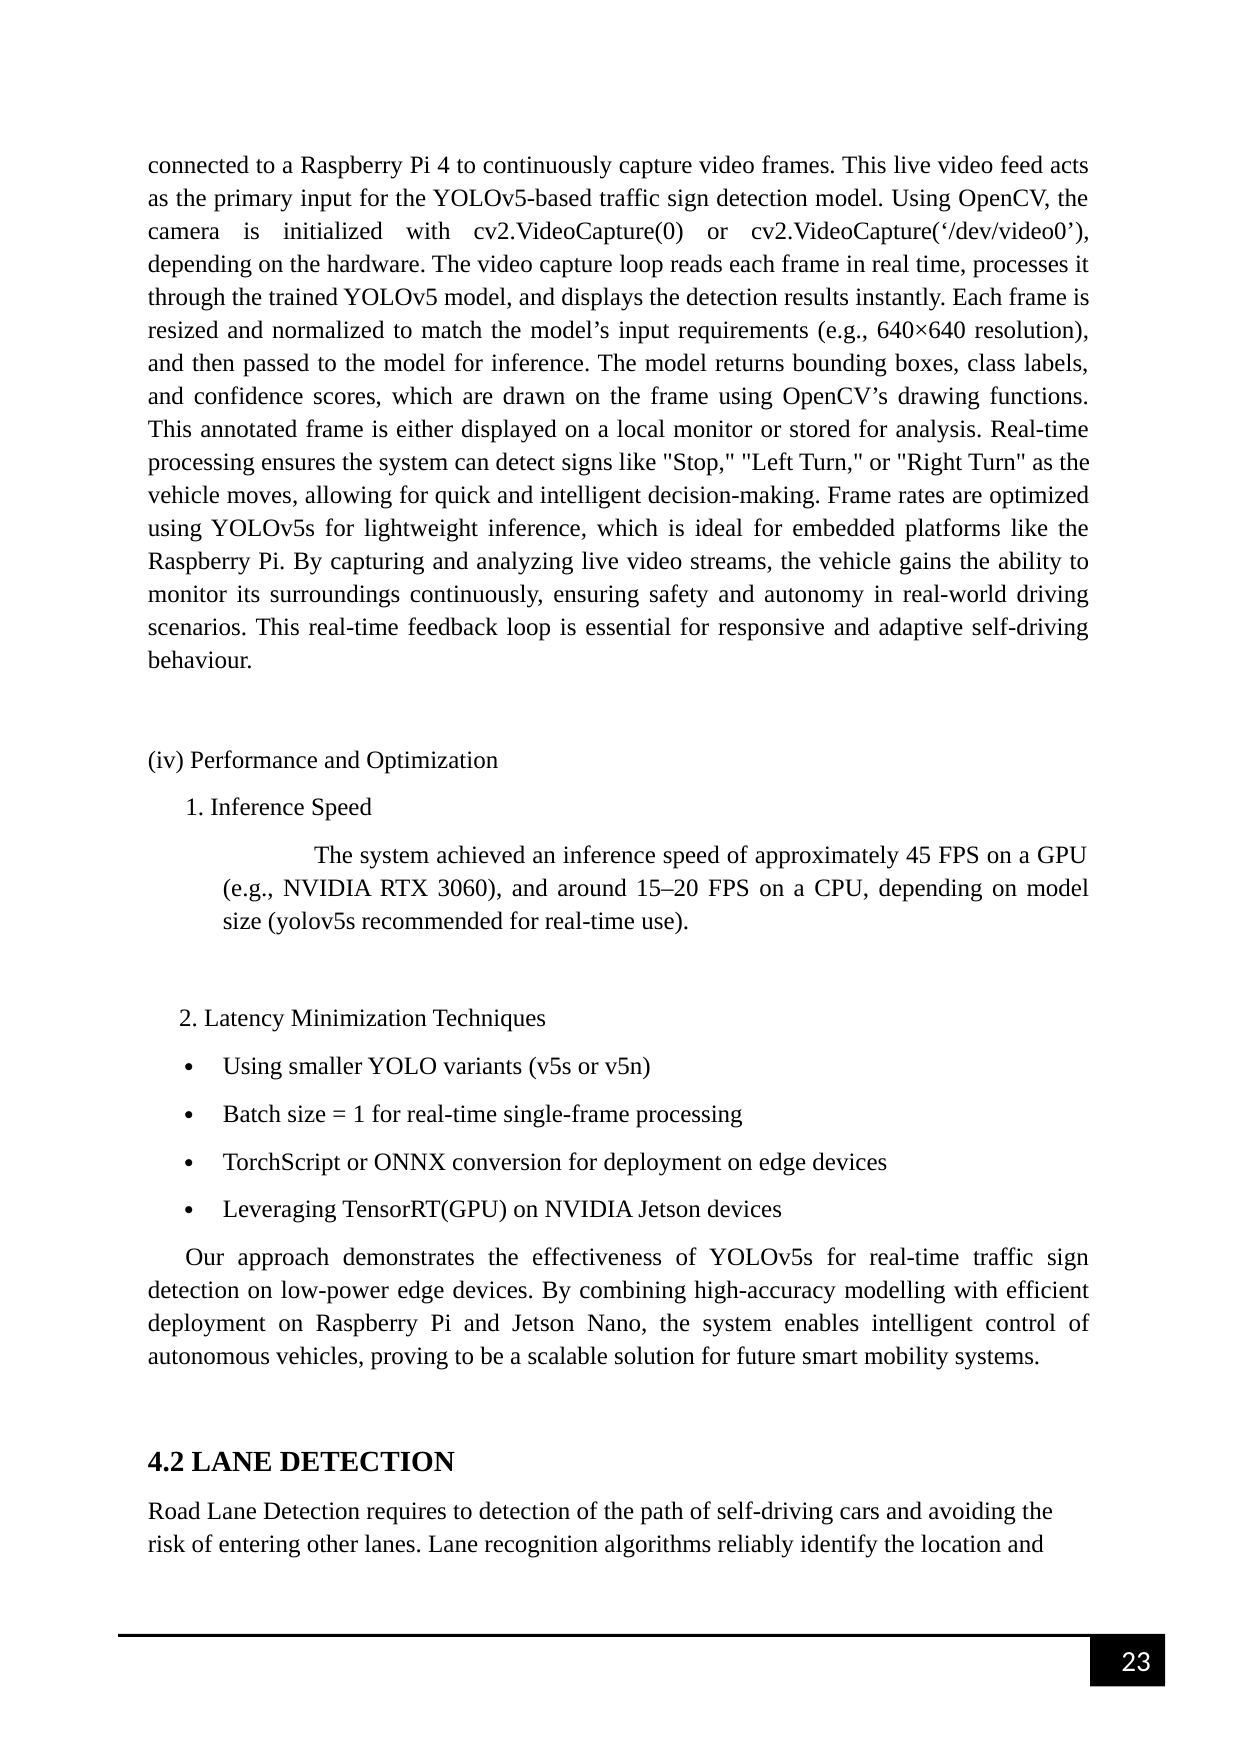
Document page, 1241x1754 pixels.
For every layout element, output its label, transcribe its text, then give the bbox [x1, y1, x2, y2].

text 1. Inference Speed [148, 792, 1090, 821]
text (iv) Performance and Optimization [148, 745, 1090, 773]
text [148, 1496, 1090, 1558]
text 2. Latency Minimization Techniques [148, 1003, 1090, 1032]
list Using smaller YOLO variants (v5s or v5n) [185, 1051, 1090, 1080]
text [148, 150, 1090, 674]
list Batch size = 1 for real-time single-frame processing [185, 1099, 1090, 1128]
text 4.2 LANE DETECTION [148, 1444, 1090, 1477]
text Our approach demonstrates the effectiveness of YOLOv5s for real-time traffic sign detection on low-power edge devices. By combining high-accuracy modelling with efficient deployment on Raspberry Pi and Jetson Nano, the system enables intelligent control of autonomous vehicles, proving to be a scalable solution for future smart mobility systems. [148, 1242, 1090, 1370]
text The system achieved an inference speed of approximately 45 FPS on a GPU (e.g., NVIDIA RTX 3060), and around 15–20 FPS on a CPU, depending on model size (yolov5s recommended for real-time use). [223, 840, 1090, 935]
list TorchScript or ONNX conversion for deployment on edge devices [185, 1147, 1090, 1175]
list Leveraging TensorRT(GPU) on NVIDIA Jetson devices [185, 1194, 1090, 1223]
